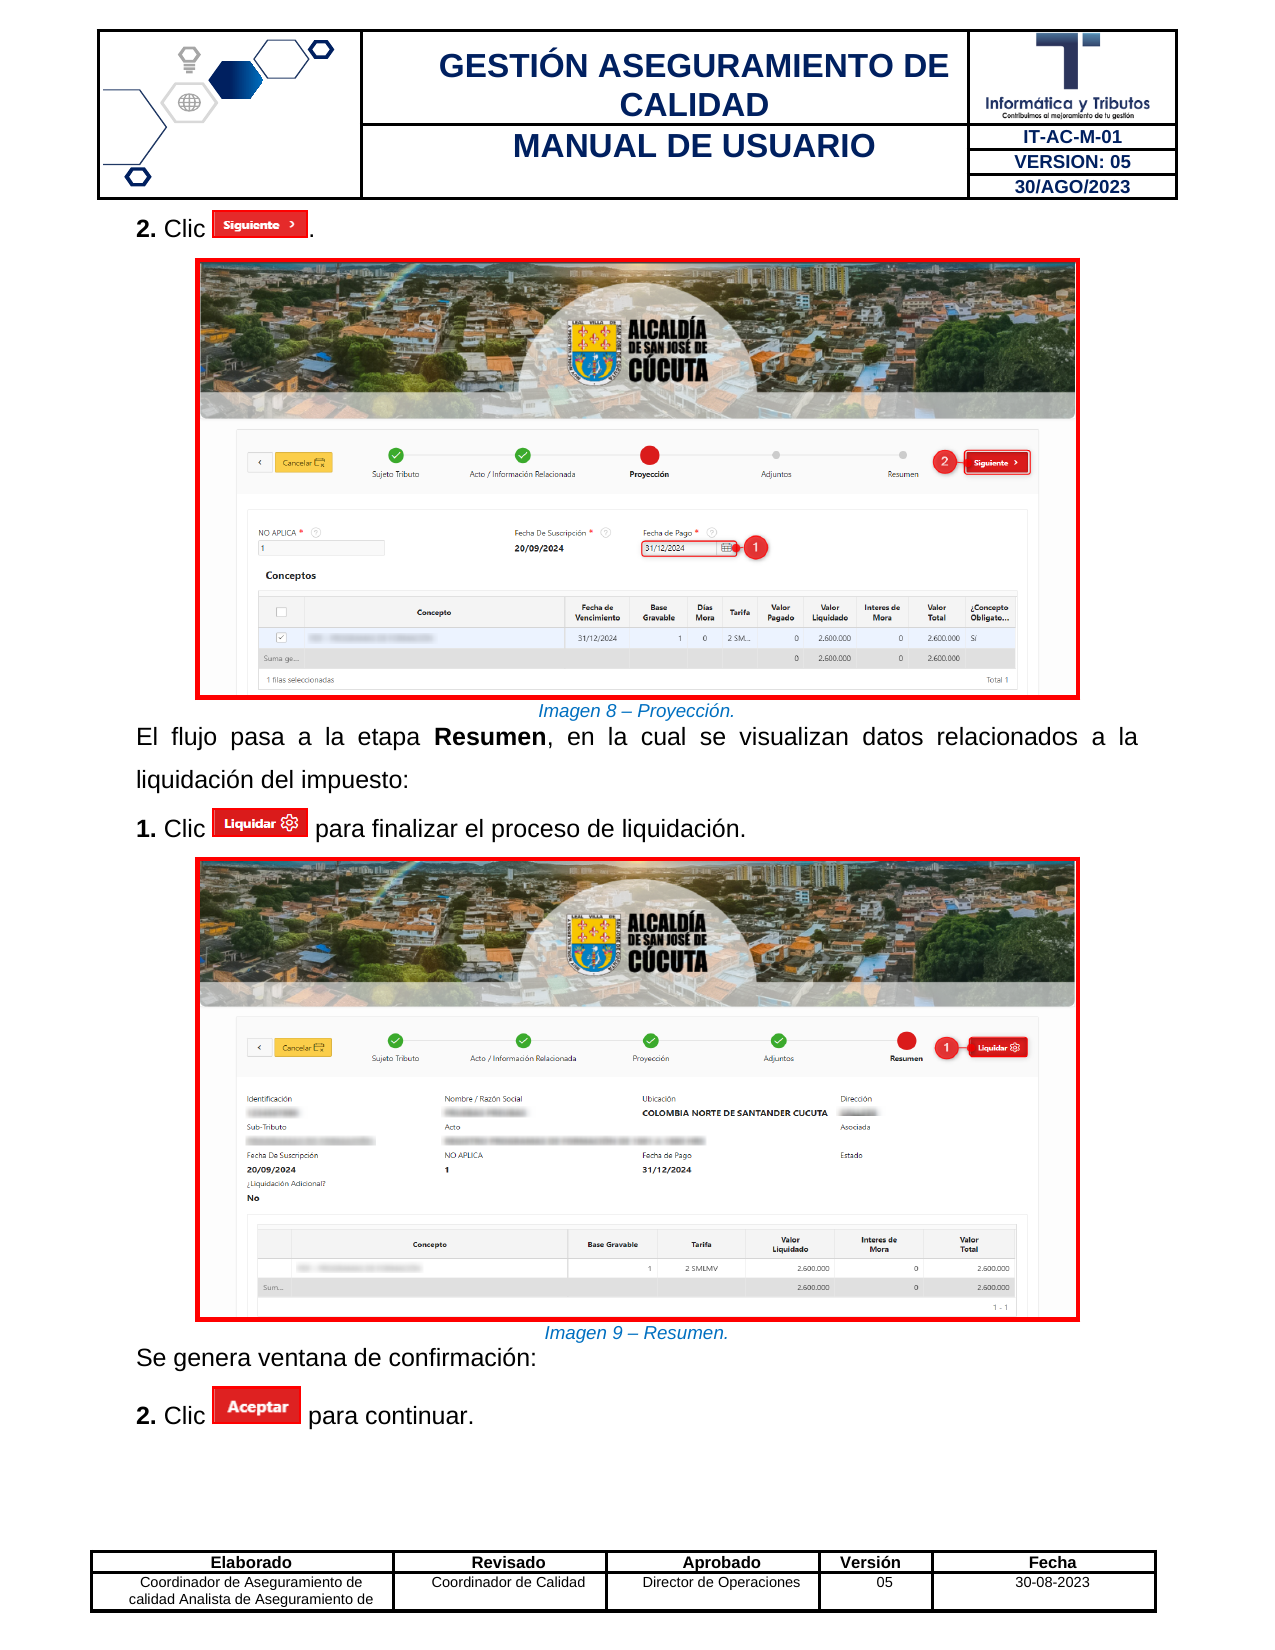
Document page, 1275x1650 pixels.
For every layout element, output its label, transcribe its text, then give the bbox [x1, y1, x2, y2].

picture [985, 32, 1150, 120]
text Imagen 9 – Resumen. [136, 1322, 1139, 1343]
picture [200, 861, 1076, 1317]
list Clic para finalizar el proceso de liquidación. [136, 808, 1139, 842]
picture [200, 262, 1076, 695]
list Clic . [136, 210, 1139, 243]
text Se genera ventana de confirmación: [136, 1343, 1139, 1372]
text Imagen 8 – Proyección. [136, 700, 1139, 722]
picture [214, 212, 306, 236]
list Clic para continuar. [136, 1386, 1139, 1430]
picture [214, 1389, 299, 1422]
text El flujo pasa a la etapa Resumen, en la cual se visualizan datos relacionados a la liquidación del impuesto: [136, 722, 1139, 793]
picture [214, 810, 306, 835]
